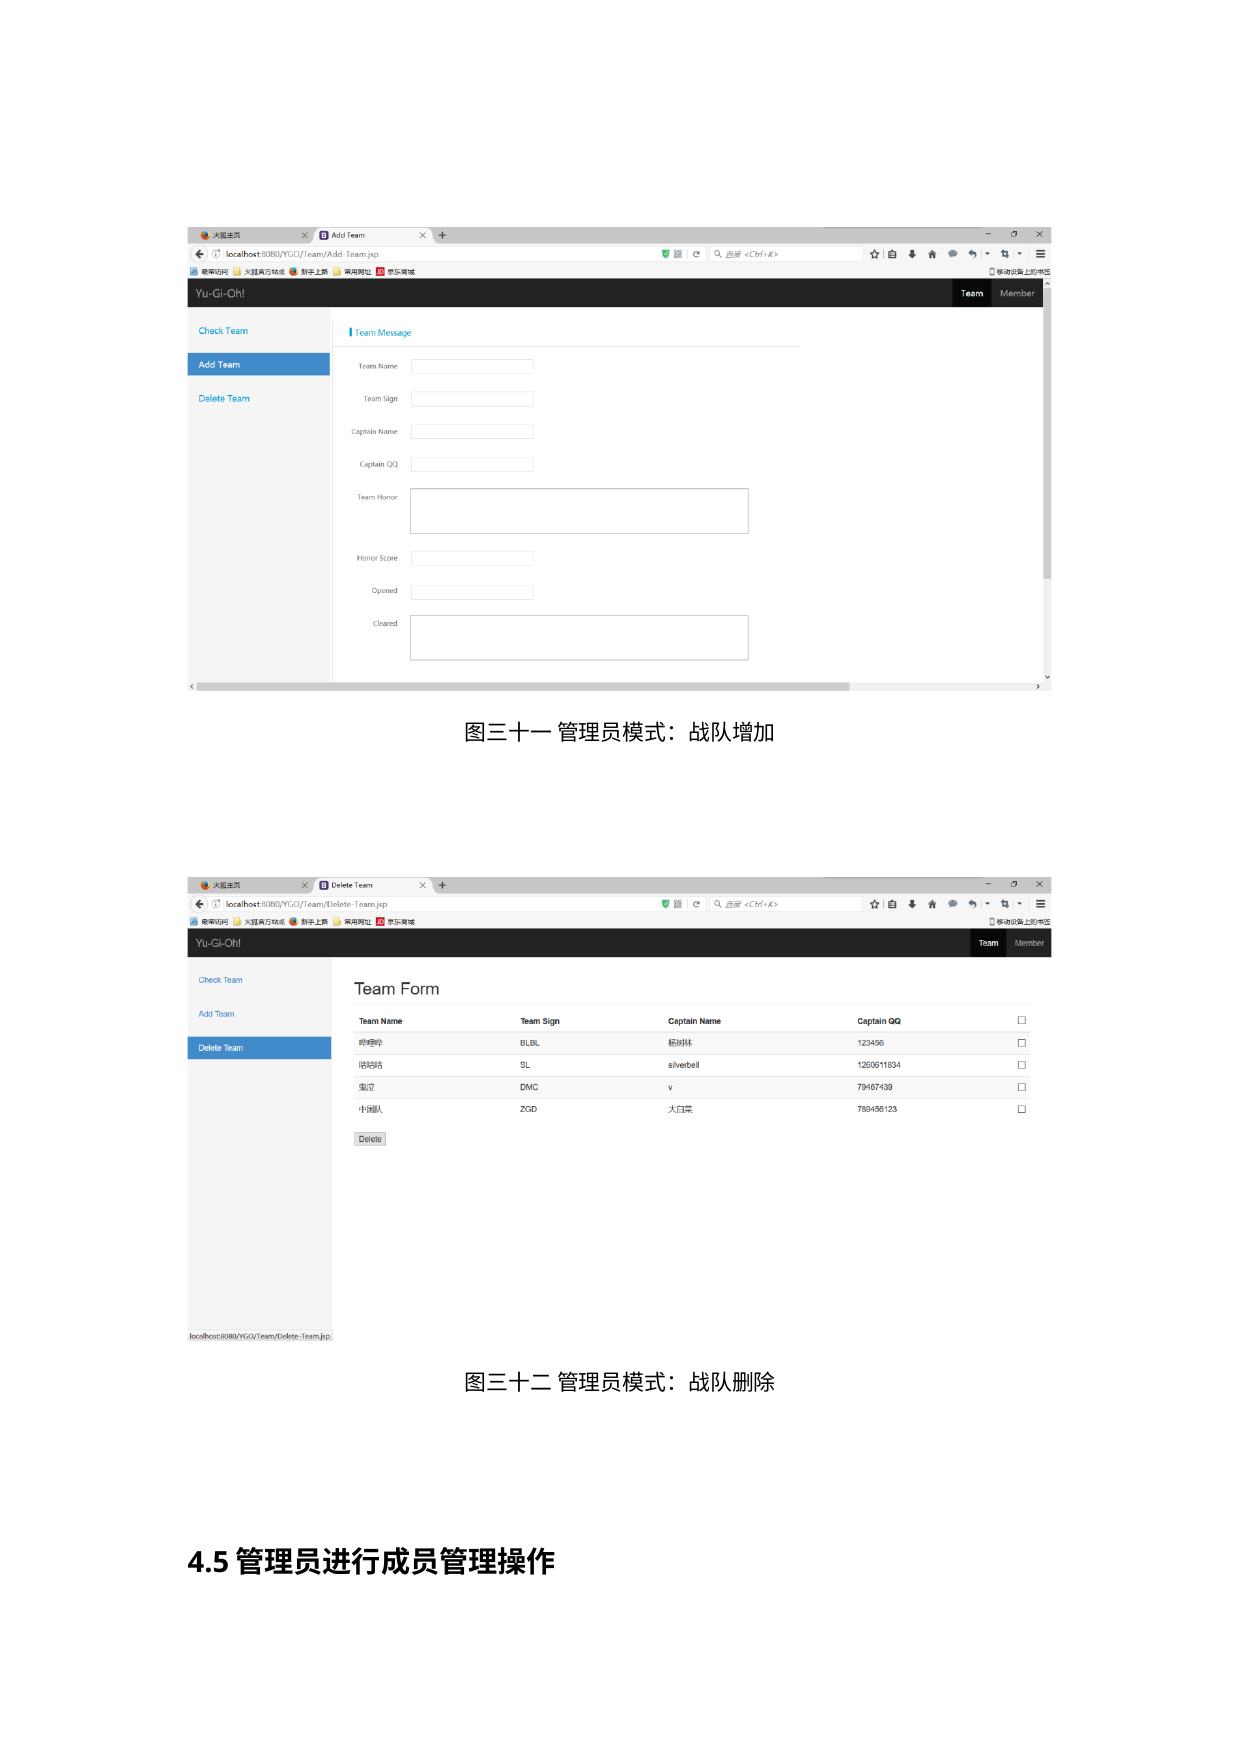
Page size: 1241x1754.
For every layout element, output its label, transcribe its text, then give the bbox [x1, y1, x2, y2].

text 图三十一 管理员模式：战队增加 [187, 714, 1053, 747]
text 4.5管理员进行成员管理操作 [187, 1527, 1053, 1592]
text 图三十二 管理员模式：战队删除 [187, 1364, 1053, 1397]
picture [187, 227, 1052, 691]
picture [187, 877, 1052, 1341]
